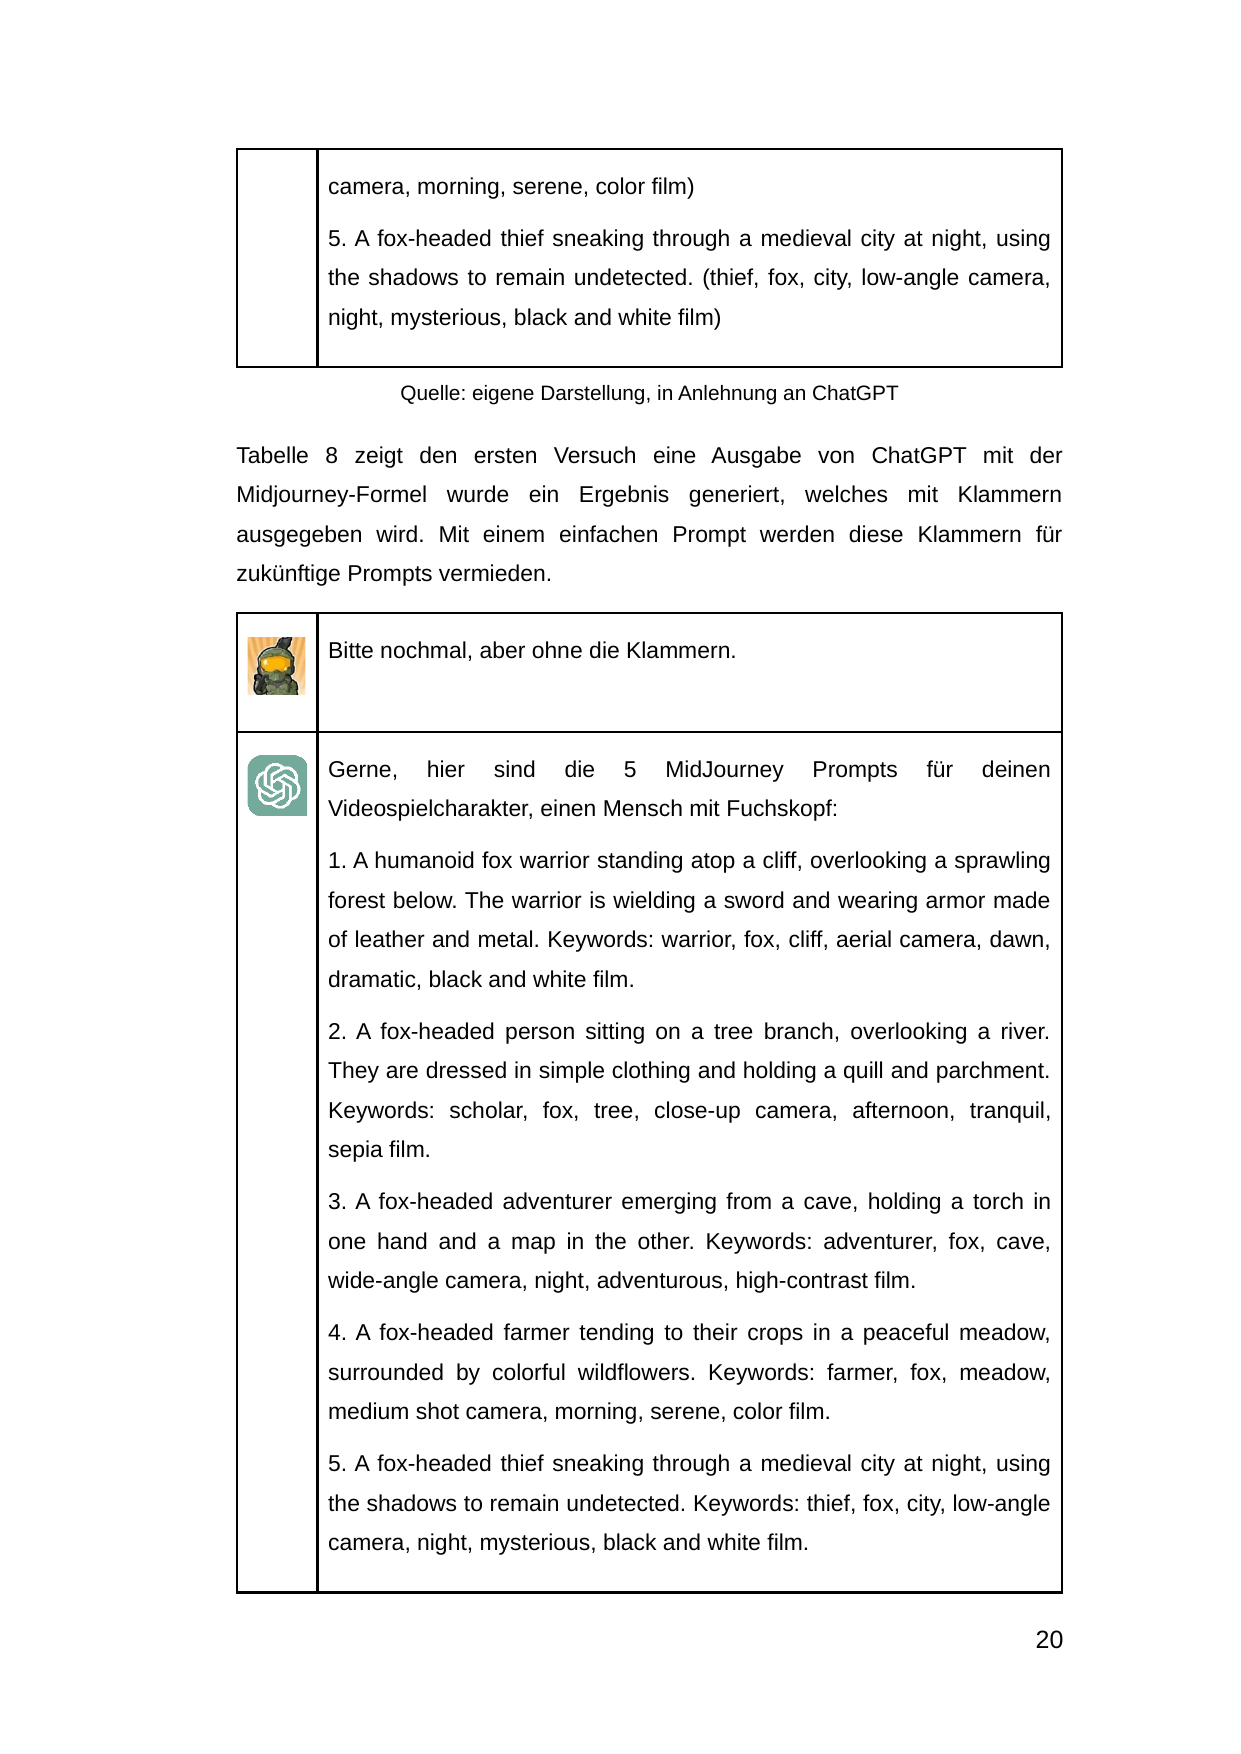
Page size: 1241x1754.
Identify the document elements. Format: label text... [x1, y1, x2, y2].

picture [247, 637, 306, 695]
text Quelle: eigene Darstellung, in Anlehnung an ChatGPT [236, 381, 1063, 404]
text Tabelle 8 zeigt den ersten Versuch eine Ausgabe von ChatGPT mit der Midjourney-Formel wurde ein Ergebnis generiert, welches mit Klammern ausgegeben wird. Mit einem einfachen Prompt werden diese Klammern für zukünftige Prompts vermieden. [236, 442, 1063, 586]
table_cell [238, 150, 316, 366]
table_header [238, 614, 316, 731]
table_header Bitte nochmal, aber ohne die Klammern. [319, 614, 1061, 731]
picture [247, 755, 308, 816]
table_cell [319, 150, 1061, 366]
table_cell [238, 733, 316, 1591]
table_cell Gerne, hier sind die 5 MidJourney Prompts für deinen Videospielcharakter, einen Mensch mit Fuchskopf: 1. A humanoid fox warrior standing atop a cliff, overlooking a sprawling forest below. The warrior is wielding a sword and wearing armor made of leather and metal. Keywords: warrior, fox, cliff, aerial camera, dawn, dramatic, black and white film. 2. A fox-headed person sitting on a tree branch, overlooking a river. They are dressed in simple clothing and holding a quill and parchment. Keywords: scholar, fox, tree, close-up camera, afternoon, tranquil, sepia film. 3. A fox-headed adventurer emerging from a cave, holding a torch in one hand and a map in the other. Keywords: adventurer, fox, cave, wide-angle camera, night, adventurous, high-contrast film. 4. A fox-headed farmer tending to their crops in a peaceful meadow, surrounded by colorful wildflowers. Keywords: farmer, fox, meadow, medium shot camera, morning, serene, color film. 5. A fox-headed thief sneaking through a medieval city at night, using the shadows to remain undetected. Keywords: thief, fox, city, low-angle camera, night, mysterious, black and white film. [319, 733, 1061, 1591]
